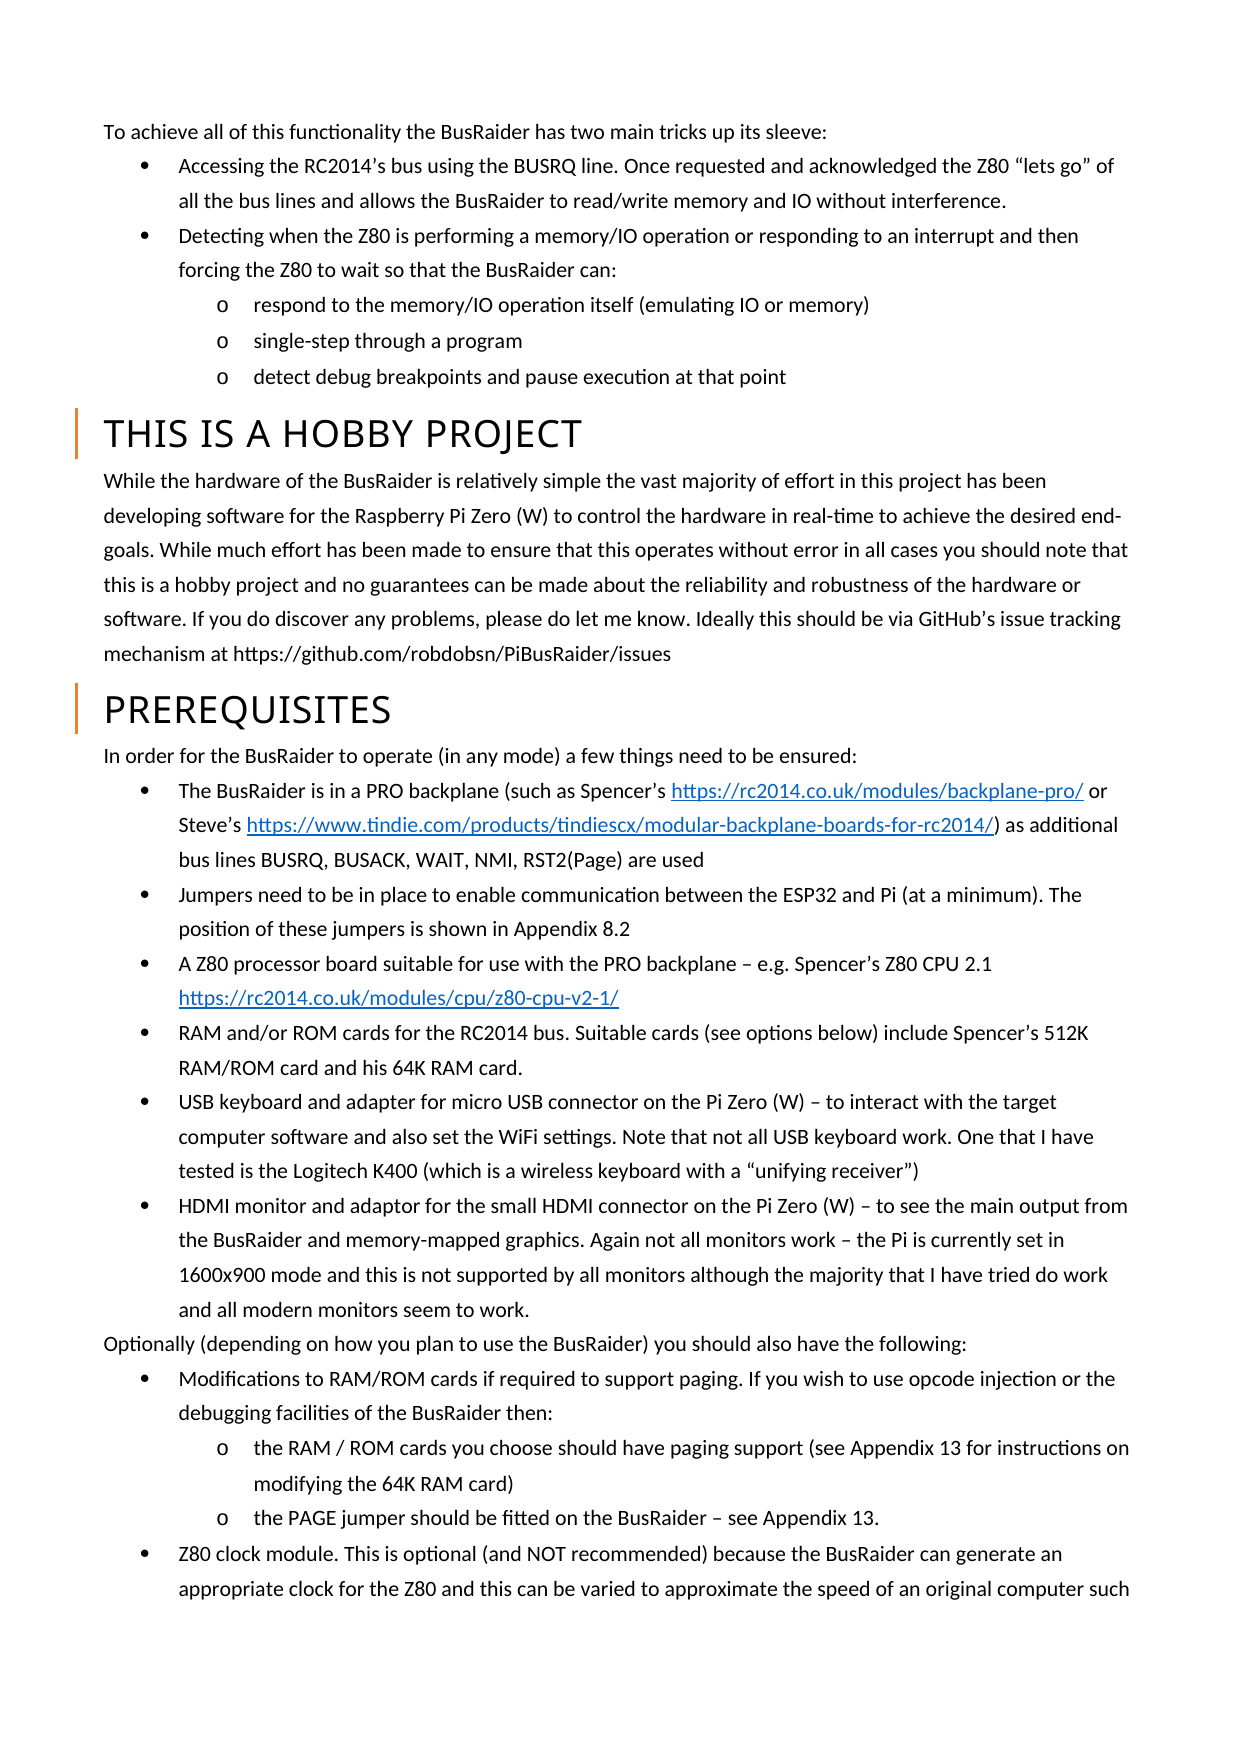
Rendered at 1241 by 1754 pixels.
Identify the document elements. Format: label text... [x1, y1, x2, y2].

list Modifications to RAM/ROM cards if required to support paging. If you wish to use opcode injection or the debugging facilities of the BusRaider then: [141, 1365, 1137, 1426]
subtitle This is a Hobby Project [78, 408, 1137, 459]
list Jumpers need to be in place to enable communication between the ESP32 and Pi (at a minimum). The position of these jumpers is shown in Appendix 8.2 [141, 881, 1137, 942]
list The BusRaider is in a PRO backplane (such as Spencer’s https://rc2014.co.uk/modules/backplane-pro/ or Steve’s https://www.tindie.com/products/tindiescx/modular-backplane-boards-for-rc2014/) as additional bus lines BUSRQ, BUSACK, WAIT, NMI, RST2(Page) are used [141, 777, 1137, 873]
list HDMI monitor and adaptor for the small HDMI connector on the Pi Zero (W) – to see the main output from the BusRaider and memory-mapped graphics. Again not all monitors work – the Pi is currently set in 1600x900 mode and this is not supported by all monitors although the majority that I have tried do work and all modern monitors seem to work. [141, 1192, 1137, 1322]
list the PAGE jumper should be fitted on the BusRaider – see Appendix 13. [216, 1504, 1137, 1532]
list RAM and/or ROM cards for the RC2014 bus. Suitable cards (see options below) include Spencer’s 512K RAM/ROM card and his 64K RAM card. [141, 1019, 1137, 1080]
list Accessing the RC2014’s bus using the BUSRQ line. Once requested and acknowledged the Z80 “lets go” of all the bus lines and allows the BusRaider to read/write memory and IO without interference. [141, 153, 1137, 214]
subtitle Prerequisites [78, 683, 1137, 734]
list Detecting when the Z80 is performing a memory/IO operation or responding to an interrupt and then forcing the Z80 to wait so that the BusRaider can: [141, 222, 1137, 283]
list the RAM / ROM cards you choose should have paging support (see Appendix 13 for instructions on modifying the 64K RAM card) [216, 1434, 1137, 1496]
list single-step through a program [216, 327, 1137, 355]
list USB keyboard and adapter for micro USB connector on the Pi Zero (W) – to interact with the target computer software and also set the WiFi settings. Note that not all USB keyboard work. One that I have tested is the Logitech K400 (which is a wireless keyboard with a “unifying receiver”) [141, 1088, 1137, 1184]
text In order for the BusRaider to operate (in any mode) a few things need to be ensured: [103, 742, 1137, 769]
text While the hardware of the BusRaider is relatively simple the vast majority of effort in this project has been developing software for the Raspberry Pi Zero (W) to control the hardware in real-time to achieve the desired end-goals. While much effort has been made to ensure that this operates without error in all cases you should note that this is a hobby project and no guarantees can be made about the reliability and robustness of the hardware or software. If you do discover any problems, please do let me know. Ideally this should be via GitHub’s issue tracking mechanism at https://github.com/robdobsn/PiBusRaider/issues [103, 467, 1137, 667]
text Optionally (depending on how you plan to use the BusRaider) you should also have the following: [103, 1330, 1137, 1357]
list respond to the memory/IO operation itself (emulating IO or memory) [216, 291, 1137, 319]
list A Z80 processor board suitable for use with the PRO backplane – e.g. Spencer’s Z80 CPU 2.1 https://rc2014.co.uk/modules/cpu/z80-cpu-v2-1/ [141, 950, 1137, 1011]
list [141, 1541, 1137, 1602]
text To achieve all of this functionality the BusRaider has two main tricks up its sleeve: [103, 118, 1137, 145]
list detect debug breakpoints and pause execution at that point [216, 363, 1137, 391]
